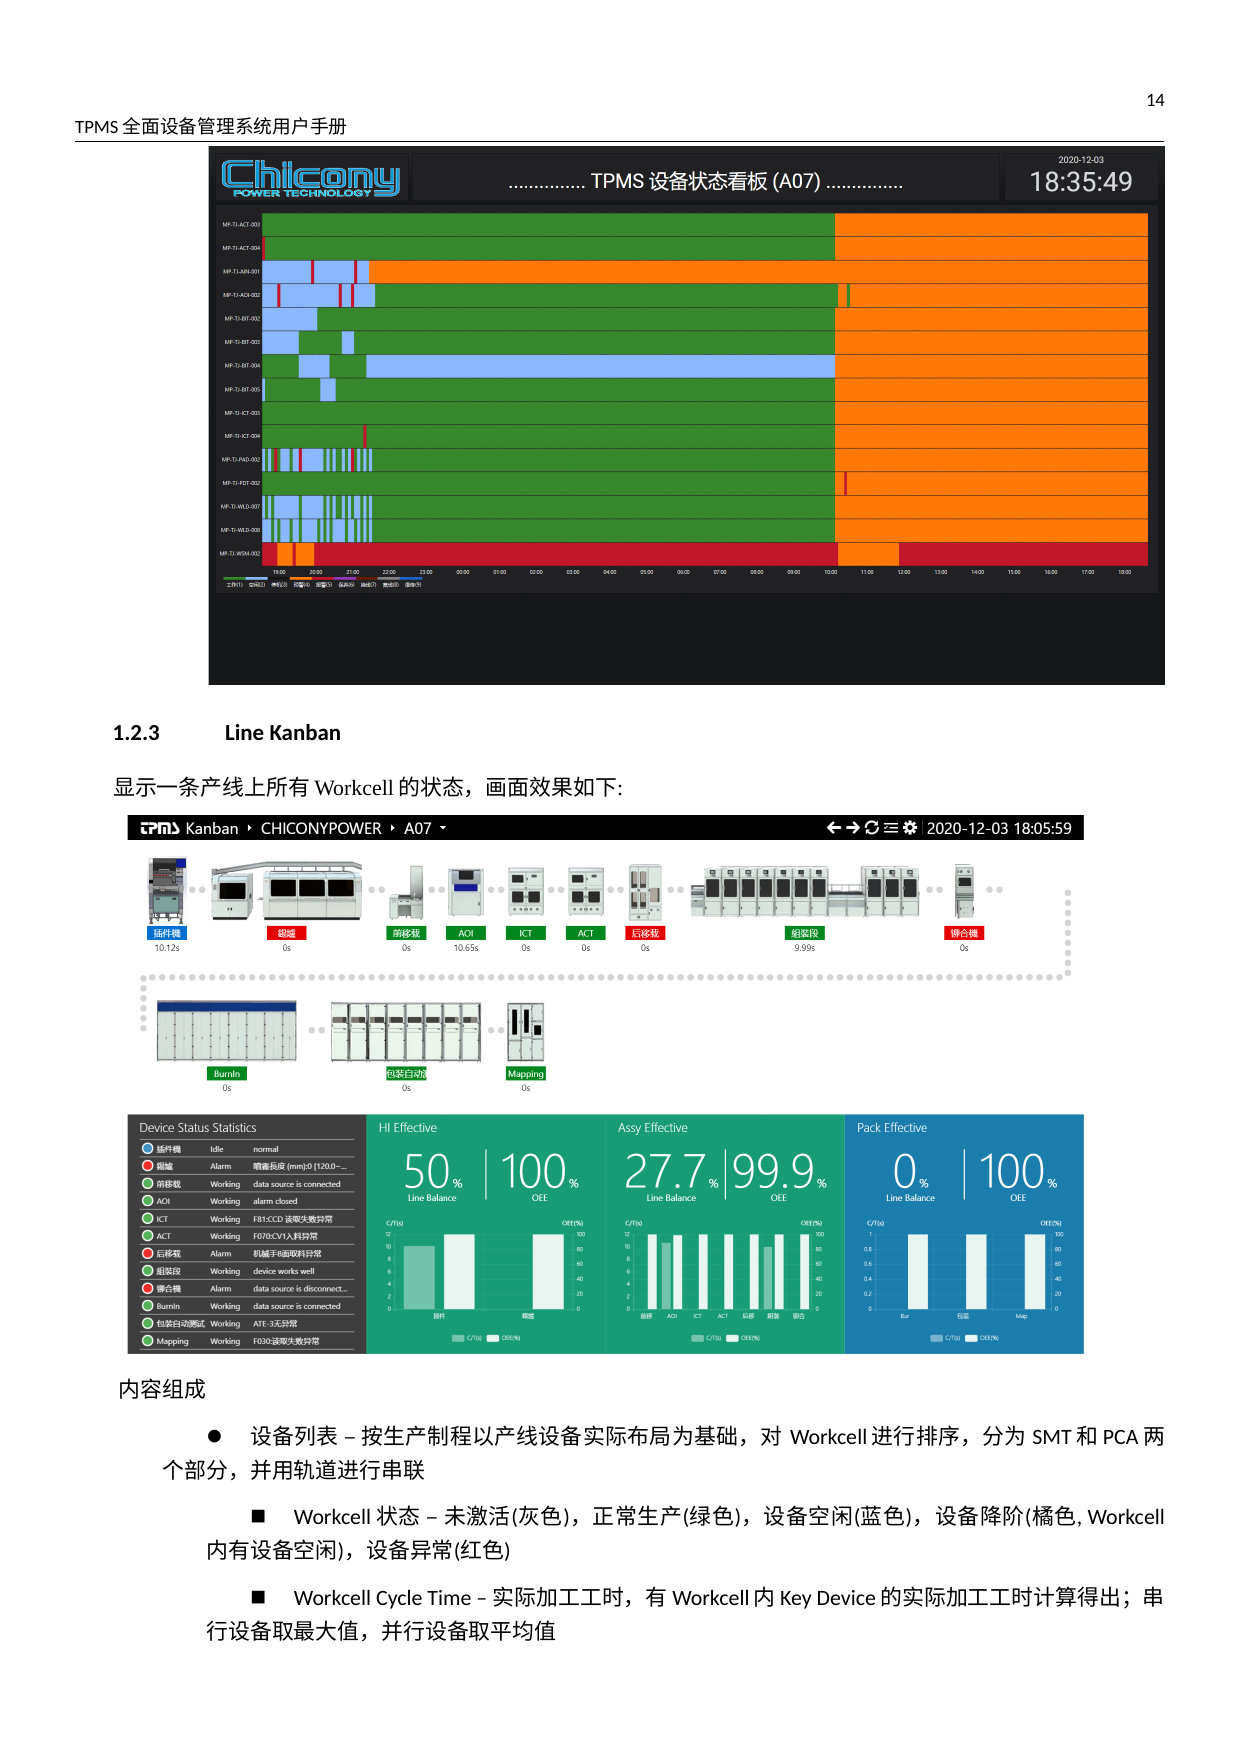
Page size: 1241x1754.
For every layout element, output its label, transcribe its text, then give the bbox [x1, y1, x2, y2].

picture [208, 146, 1165, 685]
text 内容组成 [75, 1371, 1165, 1405]
list Workcell状态 – 未激活(灰色)，正常生产(绿色)，设备空闲(蓝色)，设备降阶(橘色, Workcell内有设备空闲)，设备异常(红色) [206, 1498, 1165, 1566]
list 设备列表 – 按生产制程以产线设备实际布局为基础，对Workcell进行排序，分为SMT和PCA两个部分，并用轨道进行串联 [162, 1418, 1165, 1486]
picture [127, 815, 1084, 1354]
text 显示一条产线上所有Workcell的状态，画面效果如下: [77, 769, 1165, 803]
list Workcell Cycle Time – 实际加工工时，有Workcell内Key Device的实际加工工时计算得出；串行设备取最大值，并行设备取平均值 [206, 1579, 1165, 1647]
subtitle Line Kanban [112, 715, 1165, 749]
